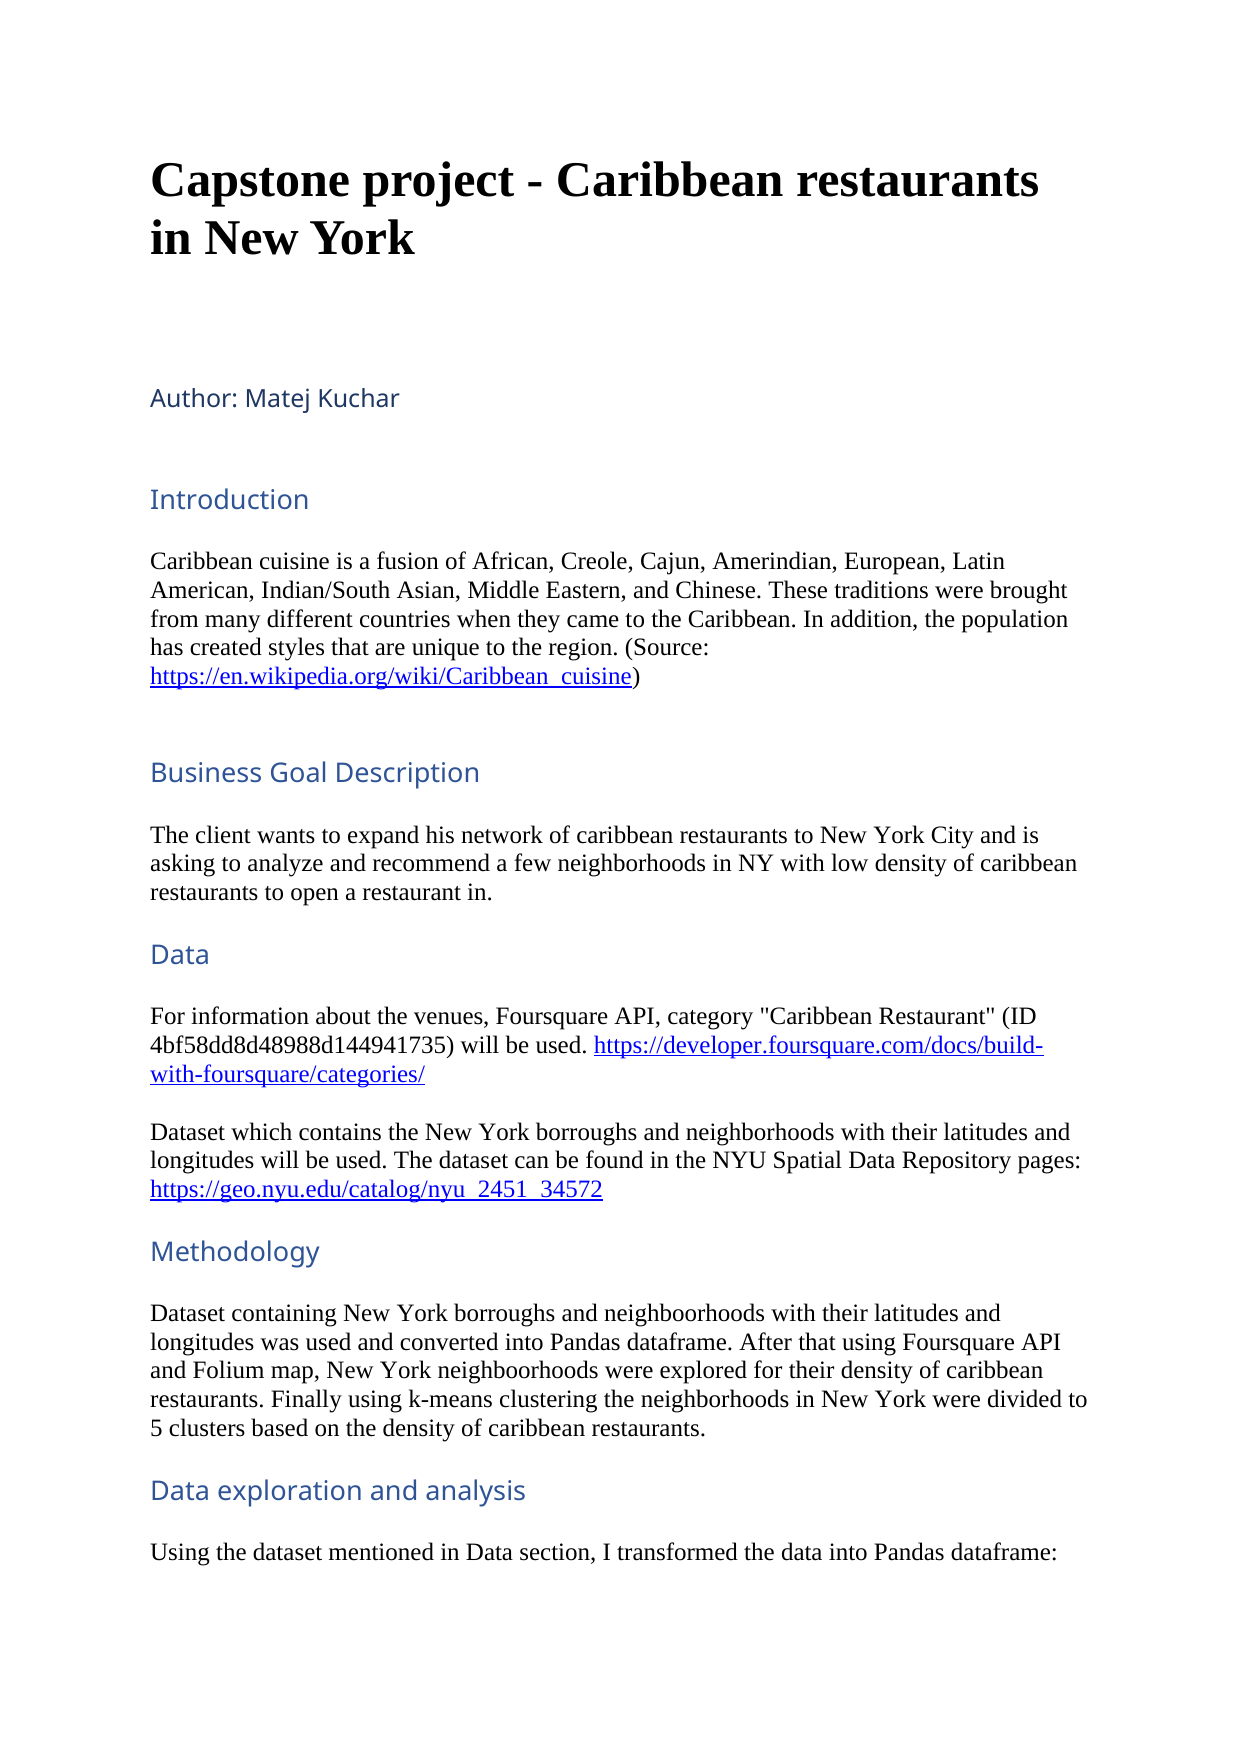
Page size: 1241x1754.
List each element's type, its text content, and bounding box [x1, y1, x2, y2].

text Dataset which contains the New York borroughs and neighborhoods with their latitudes and longitudes will be used. The dataset can be found in the NYU Spatial Data Repository pages: https://geo.nyu.edu/catalog/nyu_2451_34572 [150, 1117, 1090, 1203]
subtitle Introduction [150, 480, 1090, 517]
subtitle Author: Matej Kuchar [150, 381, 1090, 415]
subtitle Business Goal Description [150, 754, 1090, 791]
text For information about the venues, Foursquare API, category "Caribbean Restaurant" (ID 4bf58dd8d48988d144941735) will be used. https://developer.foursquare.com/docs/build-with-foursquare/categories/ [150, 1001, 1090, 1087]
subtitle Methodology [150, 1232, 1090, 1269]
subtitle Capstone project - Caribbean restaurants in New York [150, 150, 1090, 265]
subtitle Data exploration and analysis [150, 1471, 1090, 1508]
text Caribbean cuisine is a fusion of African, Creole, Cajun, Amerindian, European, Latin American, Indian/South Asian, Middle Eastern, and Chinese. These traditions were brought from many different countries when they came to the Caribbean. In addition, the population has created styles that are unique to the region. (Source: https://en.wikipedia.org/wiki/Caribbean_cuisine) [150, 546, 1090, 690]
text Using the dataset mentioned in Data section, I transformed the data into Pandas dataframe: [150, 1537, 1090, 1566]
text Dataset containing New York borroughs and neighboorhoods with their latitudes and longitudes was used and converted into Pandas dataframe. After that using Foursquare API and Folium map, New York neighboorhoods were explored for their density of caribbean restaurants. Finally using k-means clustering the neighborhoods in New York were divided to 5 clusters based on the density of caribbean restaurants. [150, 1298, 1090, 1442]
subtitle Data [150, 935, 1090, 972]
text The client wants to expand his network of caribbean restaurants to New York City and is asking to analyze and recommend a few neighborhoods in NY with low density of caribbean restaurants to open a restaurant in. [150, 820, 1090, 906]
